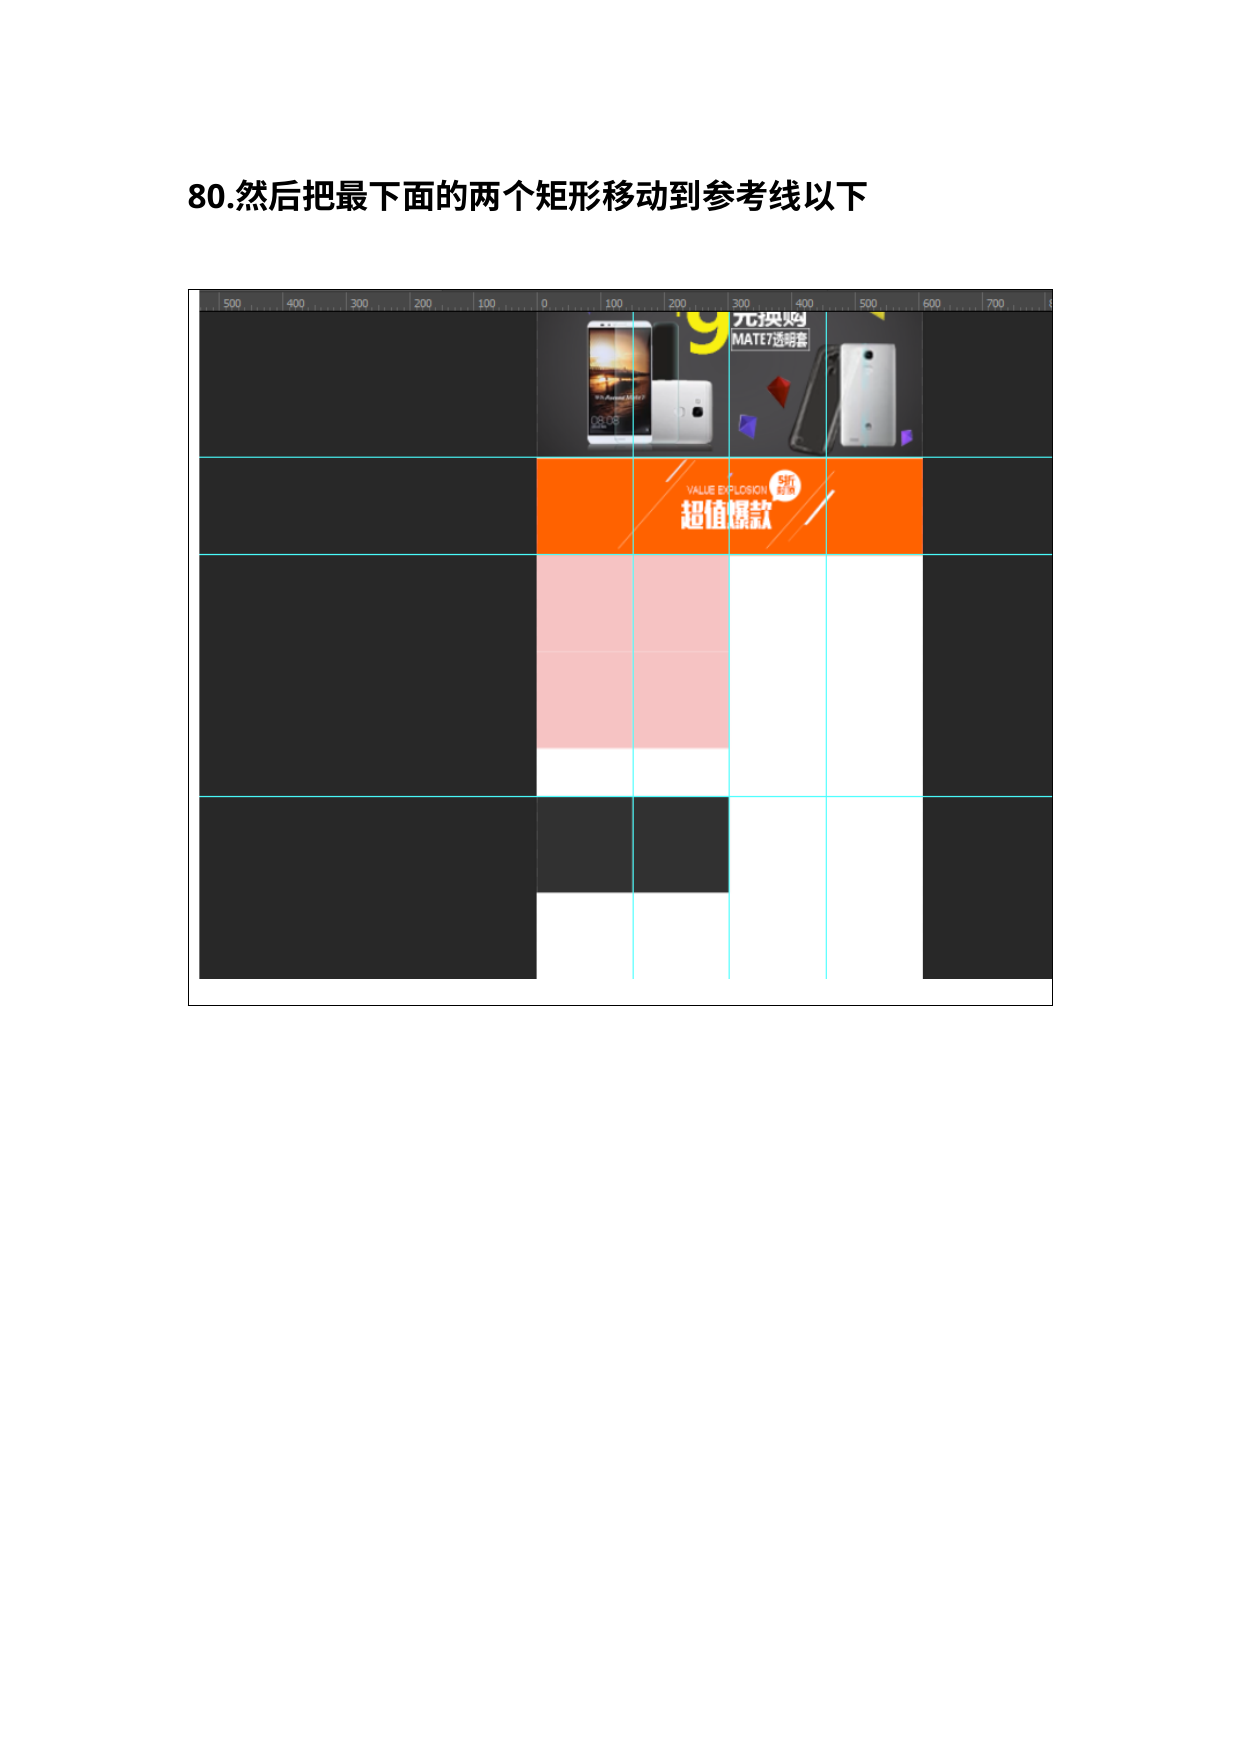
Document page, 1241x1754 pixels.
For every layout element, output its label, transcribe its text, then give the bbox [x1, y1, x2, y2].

picture [199, 290, 1053, 979]
table_header [189, 290, 1052, 1005]
subtitle 80.然后把最下面的两个矩形移动到参考线以下 [187, 162, 1053, 227]
